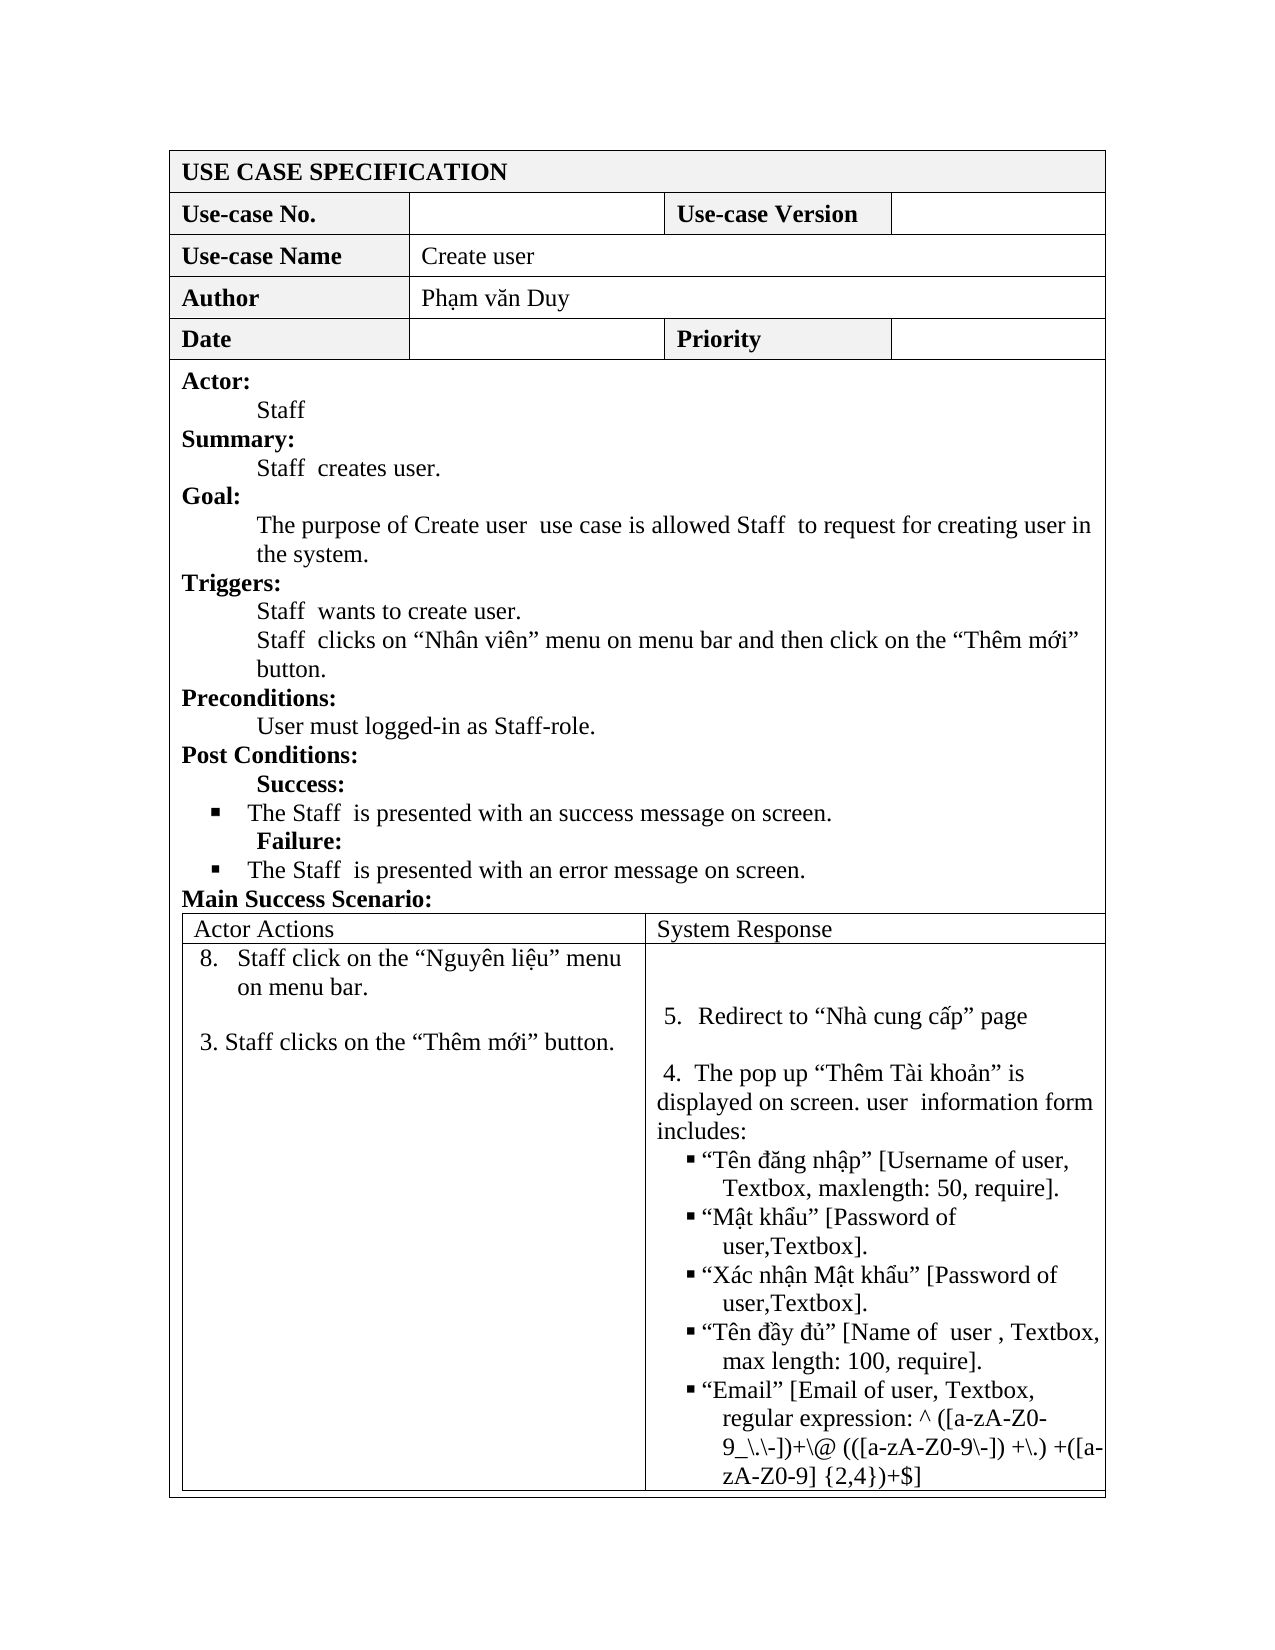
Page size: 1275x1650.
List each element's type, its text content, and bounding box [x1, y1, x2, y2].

table_cell [892, 319, 1105, 359]
table_cell [410, 193, 664, 234]
table_cell Use-case Version [665, 193, 891, 234]
table_cell Use-case Name [170, 235, 409, 276]
table_cell Date [170, 319, 409, 359]
table_cell Author [170, 277, 409, 317]
table_cell [892, 193, 1105, 234]
table_header USE CASE SPECIFICATION [170, 151, 1105, 192]
table_cell Create user [410, 235, 1105, 276]
table_cell Phạm văn Duy [410, 277, 1105, 317]
table_cell Priority [665, 319, 891, 359]
table_cell Use-case No. [170, 193, 409, 234]
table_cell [170, 360, 1105, 1497]
table_cell [410, 319, 664, 359]
